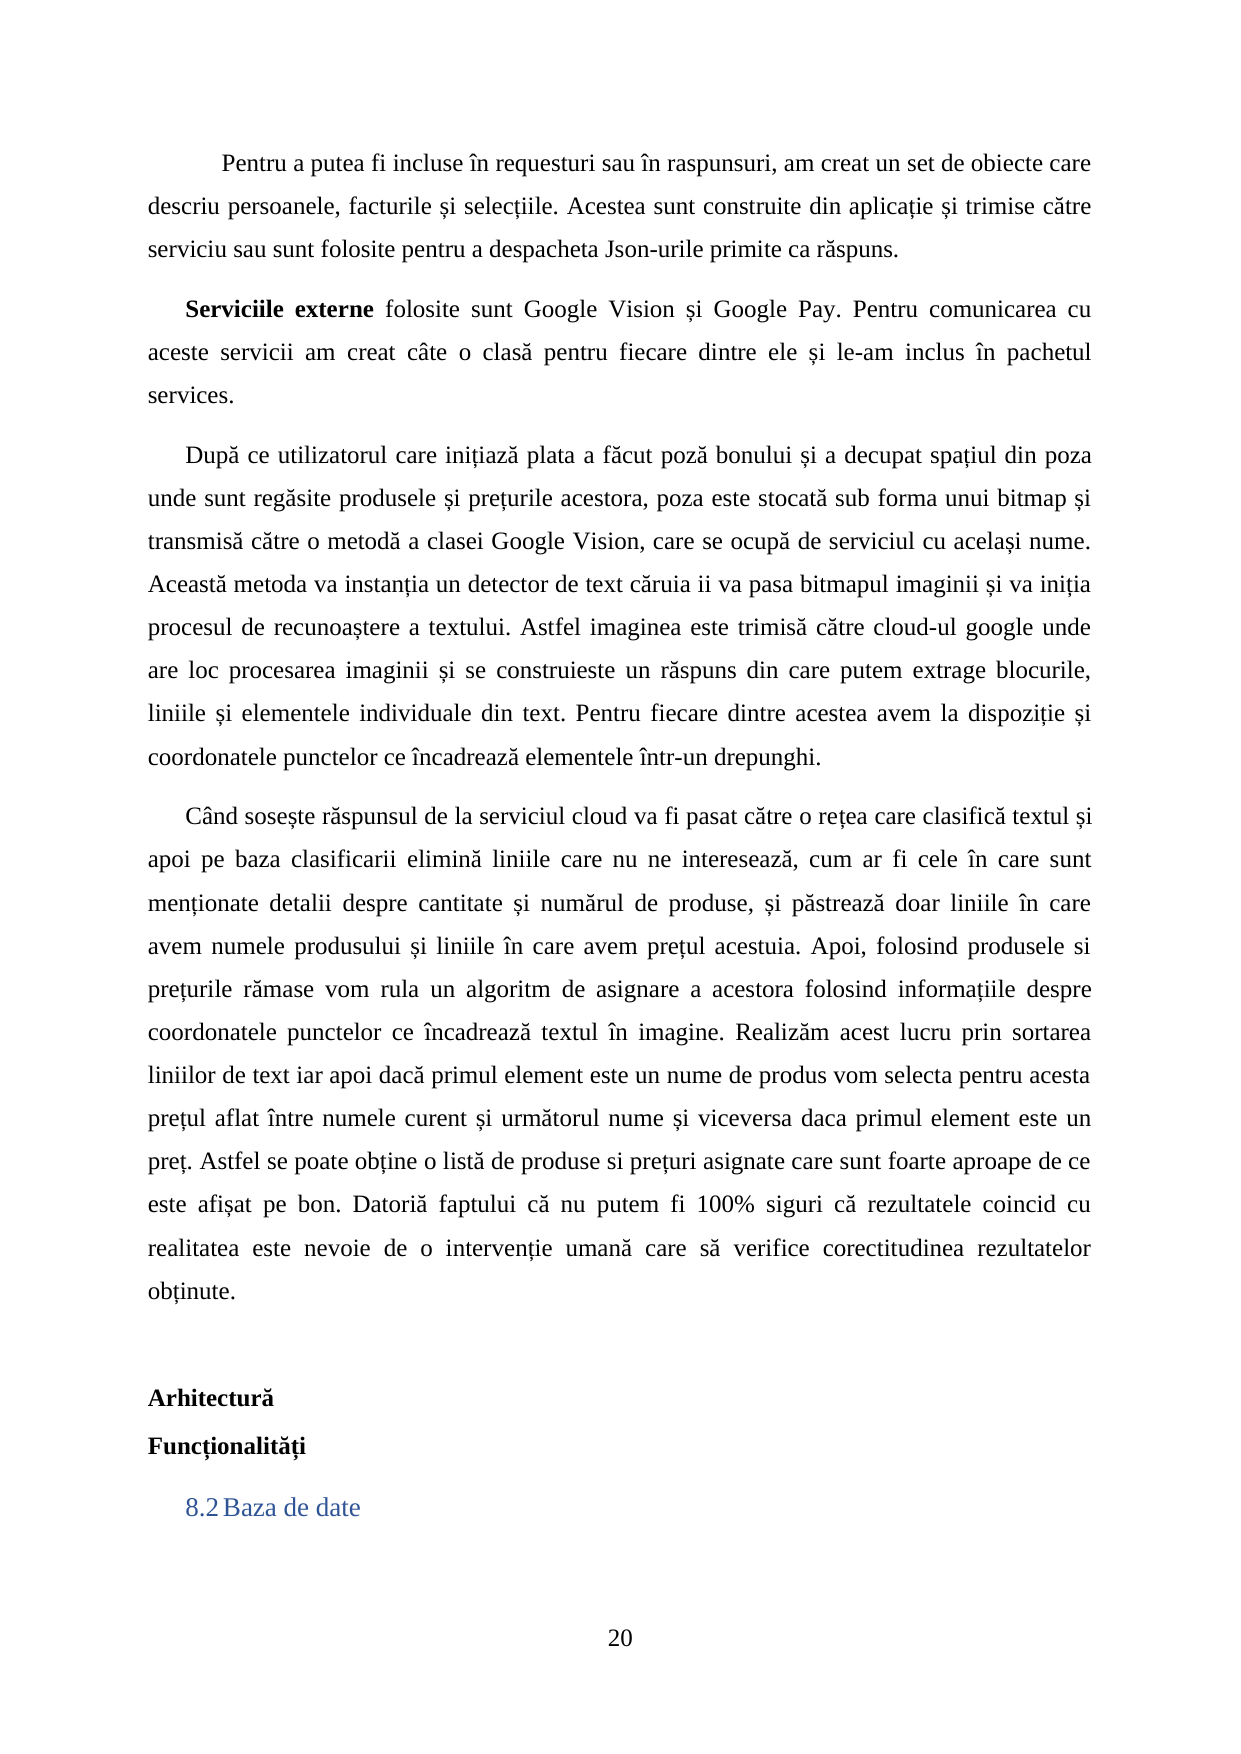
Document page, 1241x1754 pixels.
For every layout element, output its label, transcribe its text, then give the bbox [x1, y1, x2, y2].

text Funcționalități [148, 1431, 1093, 1460]
text Pentru a putea fi incluse în requesturi sau în raspunsuri, am creat un set de obiecte care descriu persoanele, facturile și selecțiile. Acestea sunt construite din aplicație și trimise către serviciu sau sunt folosite pentru a despacheta Json-urile primite ca răspuns. [148, 148, 1093, 263]
subtitle Baza de date [185, 1491, 1093, 1522]
text După ce utilizatorul care inițiază plata a făcut poză bonului și a decupat spațiul din poza unde sunt regăsite produsele și prețurile acestora, poza este stocată sub forma unui bitmap și transmisă către o metodă a clasei Google Vision, care se ocupă de serviciul cu același nume. Această metoda va instanția un detector de text căruia ii va pasa bitmapul imaginii și va iniția procesul de recunoaștere a textului. Astfel imaginea este trimisă către cloud-ul google unde are loc procesarea imaginii și se construieste un răspuns din care putem extrage blocurile, liniile și elementele individuale din text. Pentru fiecare dintre acestea avem la dispoziție și coordonatele punctelor ce încadrează elementele într-un drepunghi. [148, 440, 1093, 770]
text Serviciile externe folosite sunt Google Vision și Google Pay. Pentru comunicarea cu aceste servicii am creat câte o clasă pentru fiecare dintre ele și le-am inclus în pachetul services. [148, 294, 1093, 409]
text Arhitectură [148, 1383, 1093, 1412]
text Când sosește răspunsul de la serviciul cloud va fi pasat către o rețea care clasifică textul și apoi pe baza clasificarii elimină liniile care nu ne interesează, cum ar fi cele în care sunt menționate detalii despre cantitate și numărul de produse, și păstrează doar liniile în care avem numele produsului și liniile în care avem prețul acestuia. Apoi, folosind produsele si prețurile rămase vom rula un algoritm de asignare a acestora folosind informațiile despre coordonatele punctelor ce încadrează textul în imagine. Realizăm acest lucru prin sortarea liniilor de text iar apoi dacă primul element este un nume de produs vom selecta pentru acesta prețul aflat între numele curent și următorul nume și viceversa daca primul element este un preț. Astfel se poate obține o listă de produse si prețuri asignate care sunt foarte aproape de ce este afișat pe bon. Datoriă faptului că nu putem fi 100% siguri că rezultatele coincid cu realitatea este nevoie de o intervenție umană care să verifice corectitudinea rezultatelor obținute. [148, 801, 1093, 1304]
